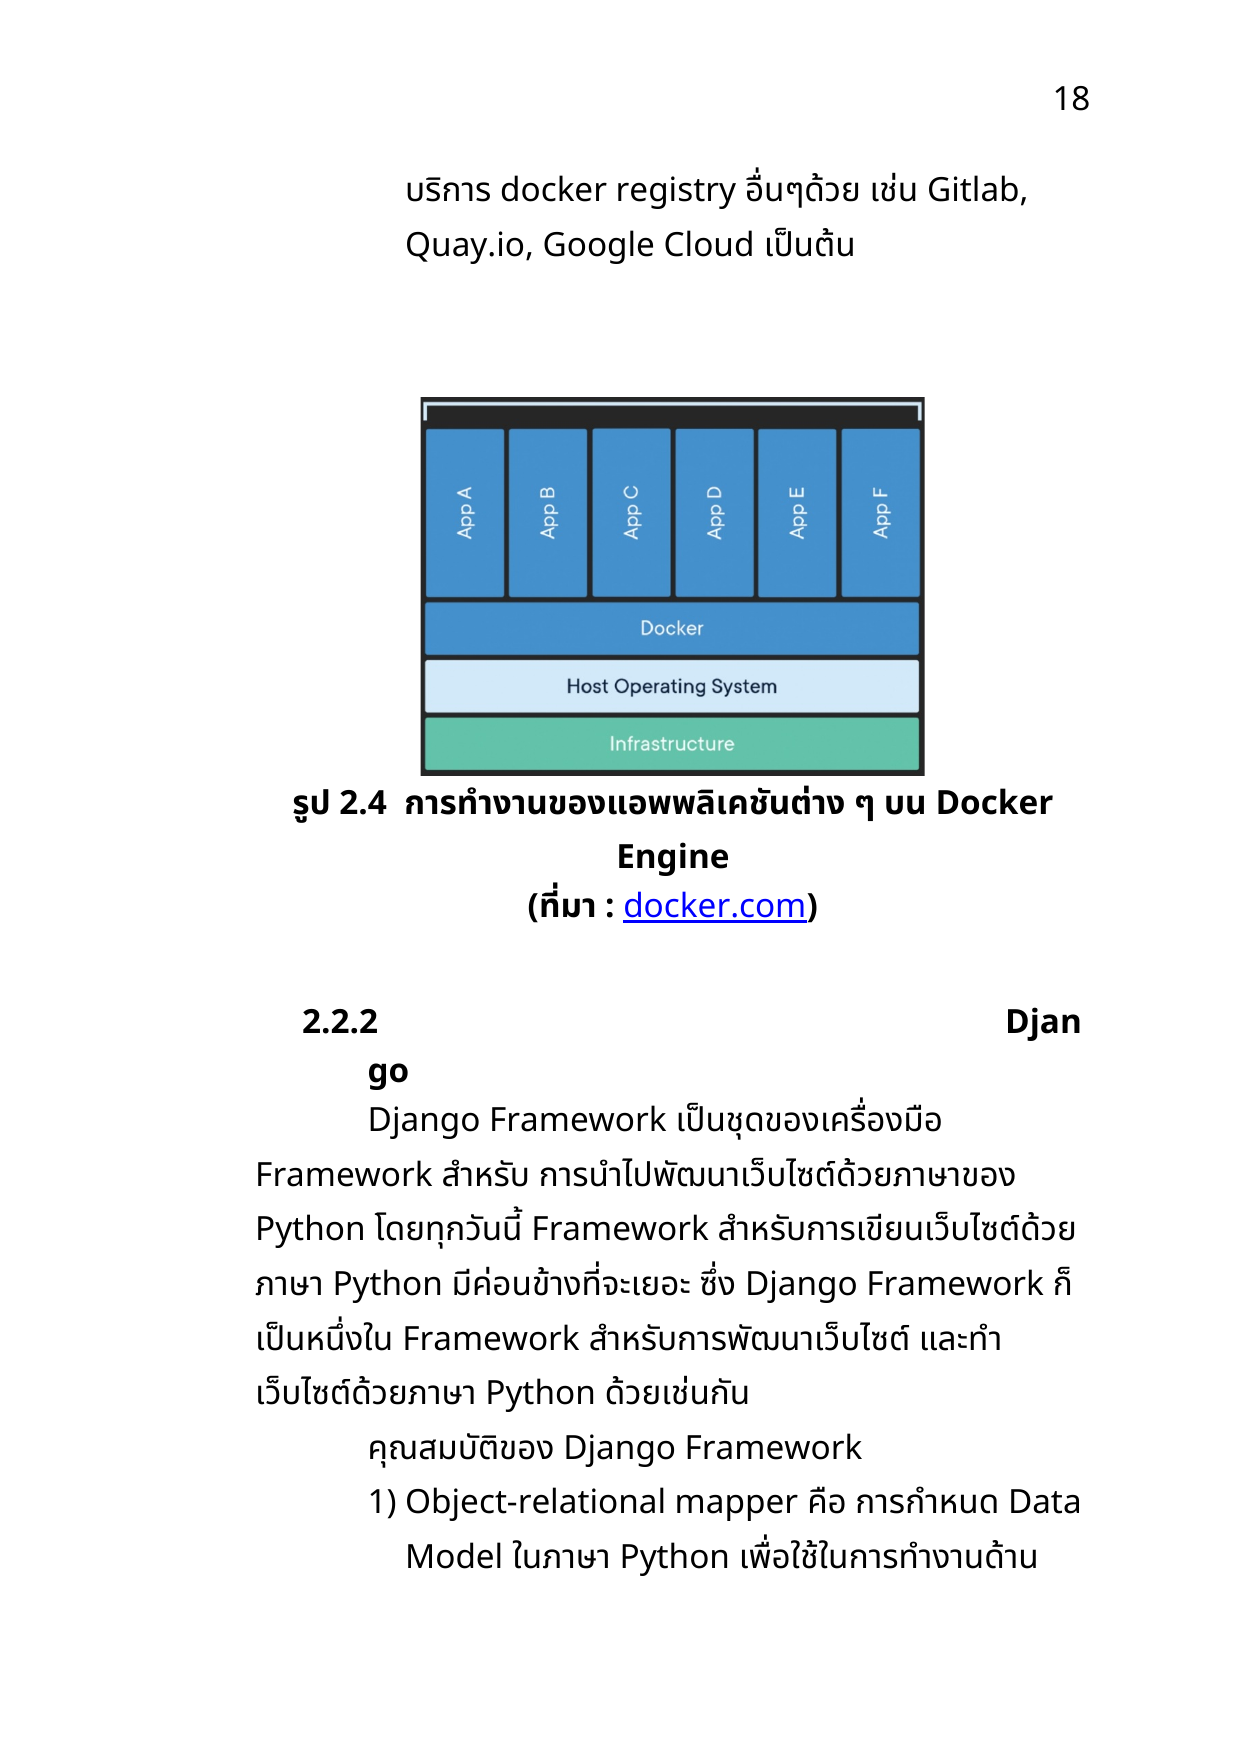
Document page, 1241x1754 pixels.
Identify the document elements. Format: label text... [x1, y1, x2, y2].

text (ที่มา : docker.com) [255, 882, 1090, 933]
text คุณสมบัติของ Django Framework [180, 1423, 1090, 1474]
text รูป 2.4 การทำงานของแอพพลิเคชันต่าง ๆ บน Docker Engine [255, 779, 1090, 879]
text Django Framework เป็นชุดของเครื่องมือ Framework สำหรับ การนำไปพัฒนาเว็บไซต์ด้วยภาษาของ Python โดยทุกวันนี้ Framework สำหรับการเขียนเว็บไซต์ด้วยภาษา Python มีค่อนข้างที่จะเยอะ ซึ่ง Django Framework ก็เป็นหนึ่งใน Framework สำหรับการพัฒนาเว็บไซต์ และทำเว็บไซต์ด้วยภาษา Python ด้วยเช่นกัน [255, 1096, 1090, 1419]
picture [420, 397, 925, 776]
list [367, 1478, 1090, 1583]
list Django [302, 998, 1090, 1092]
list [405, 166, 1090, 271]
